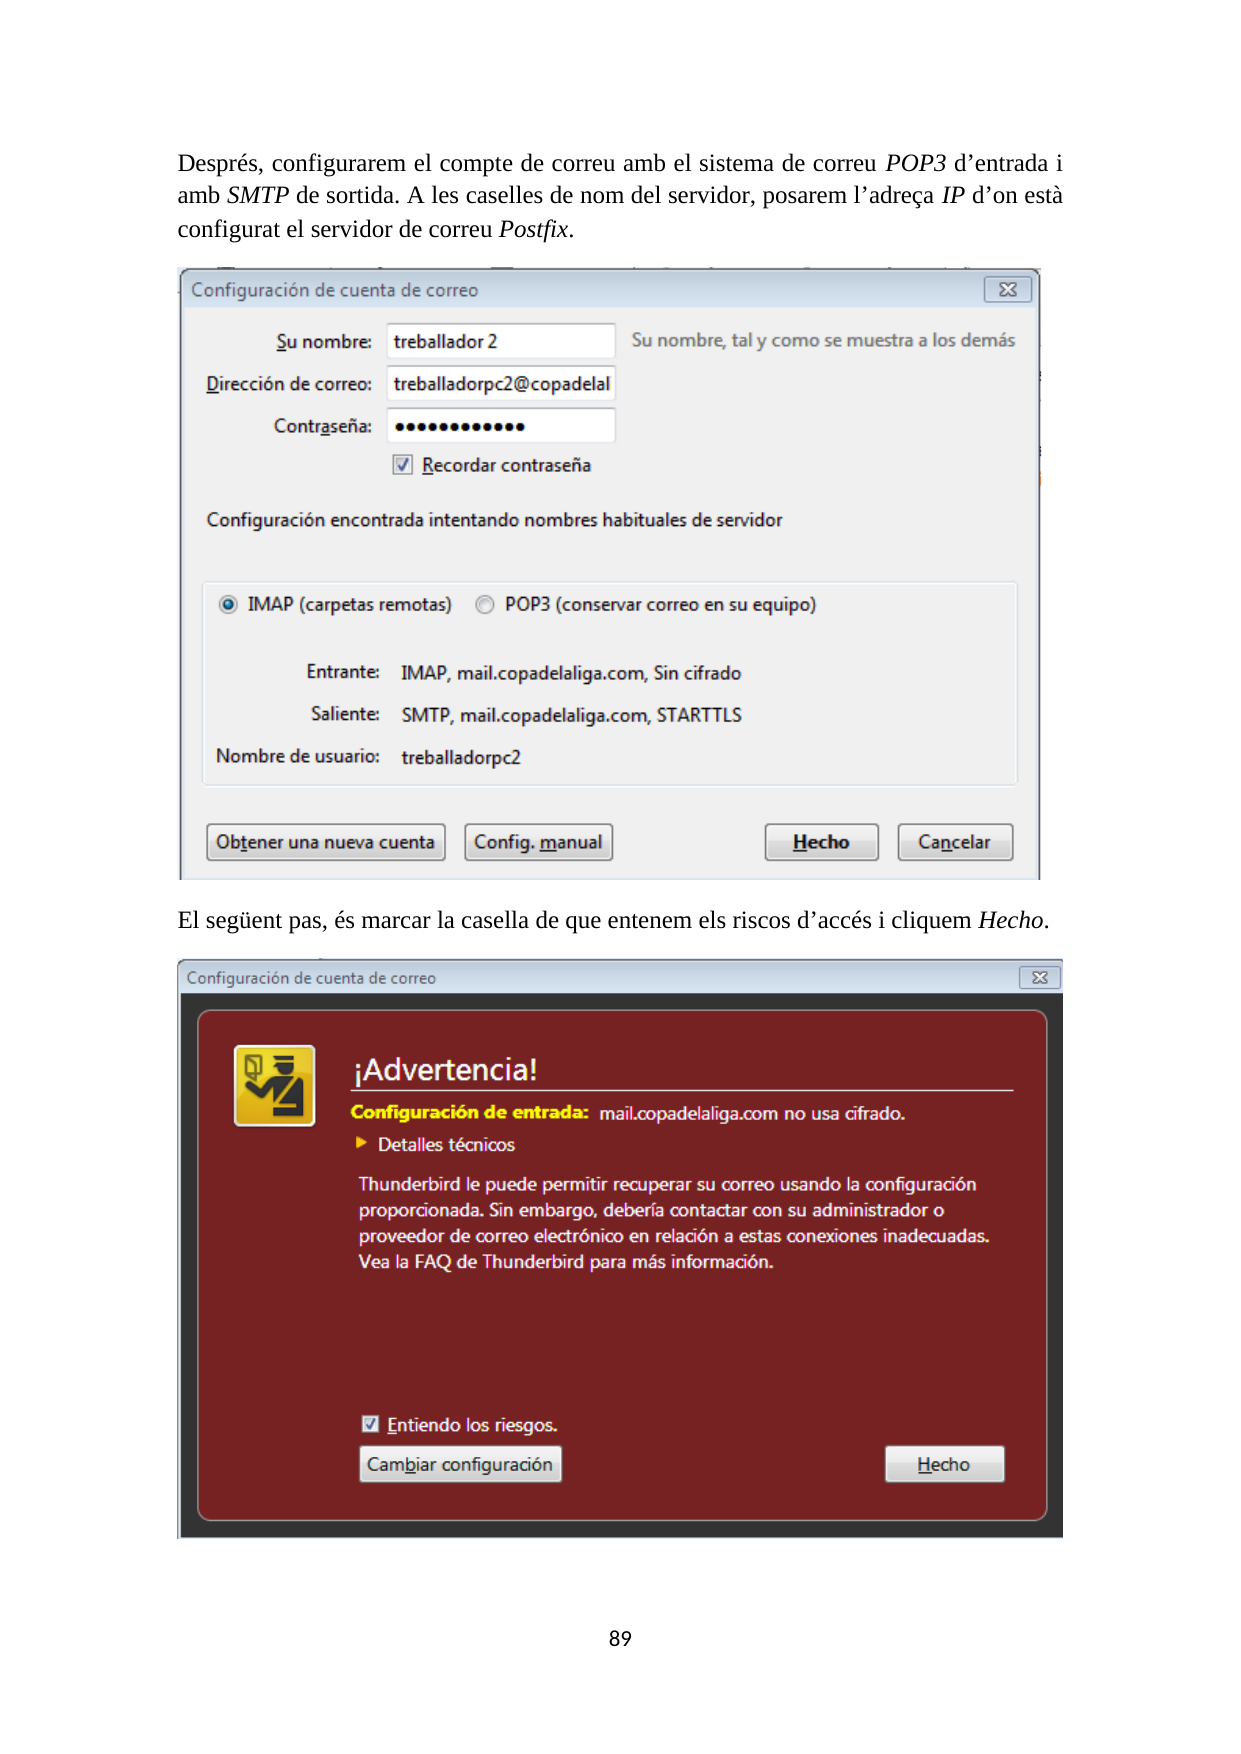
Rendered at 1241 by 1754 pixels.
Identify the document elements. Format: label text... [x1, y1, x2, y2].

picture [177, 958, 1063, 1539]
text El següent pas, és marcar la casella de que entenem els riscos d’accés i cliquem Hecho. [177, 905, 1063, 934]
picture [177, 267, 1042, 880]
text Després, configurarem el compte de correu amb el sistema de correu POP3 d’entrada i amb SMTP de sortida. A les caselles de nom del servidor, posarem l’adreça IP d’on està configurat el servidor de correu Postfix. [177, 148, 1063, 242]
